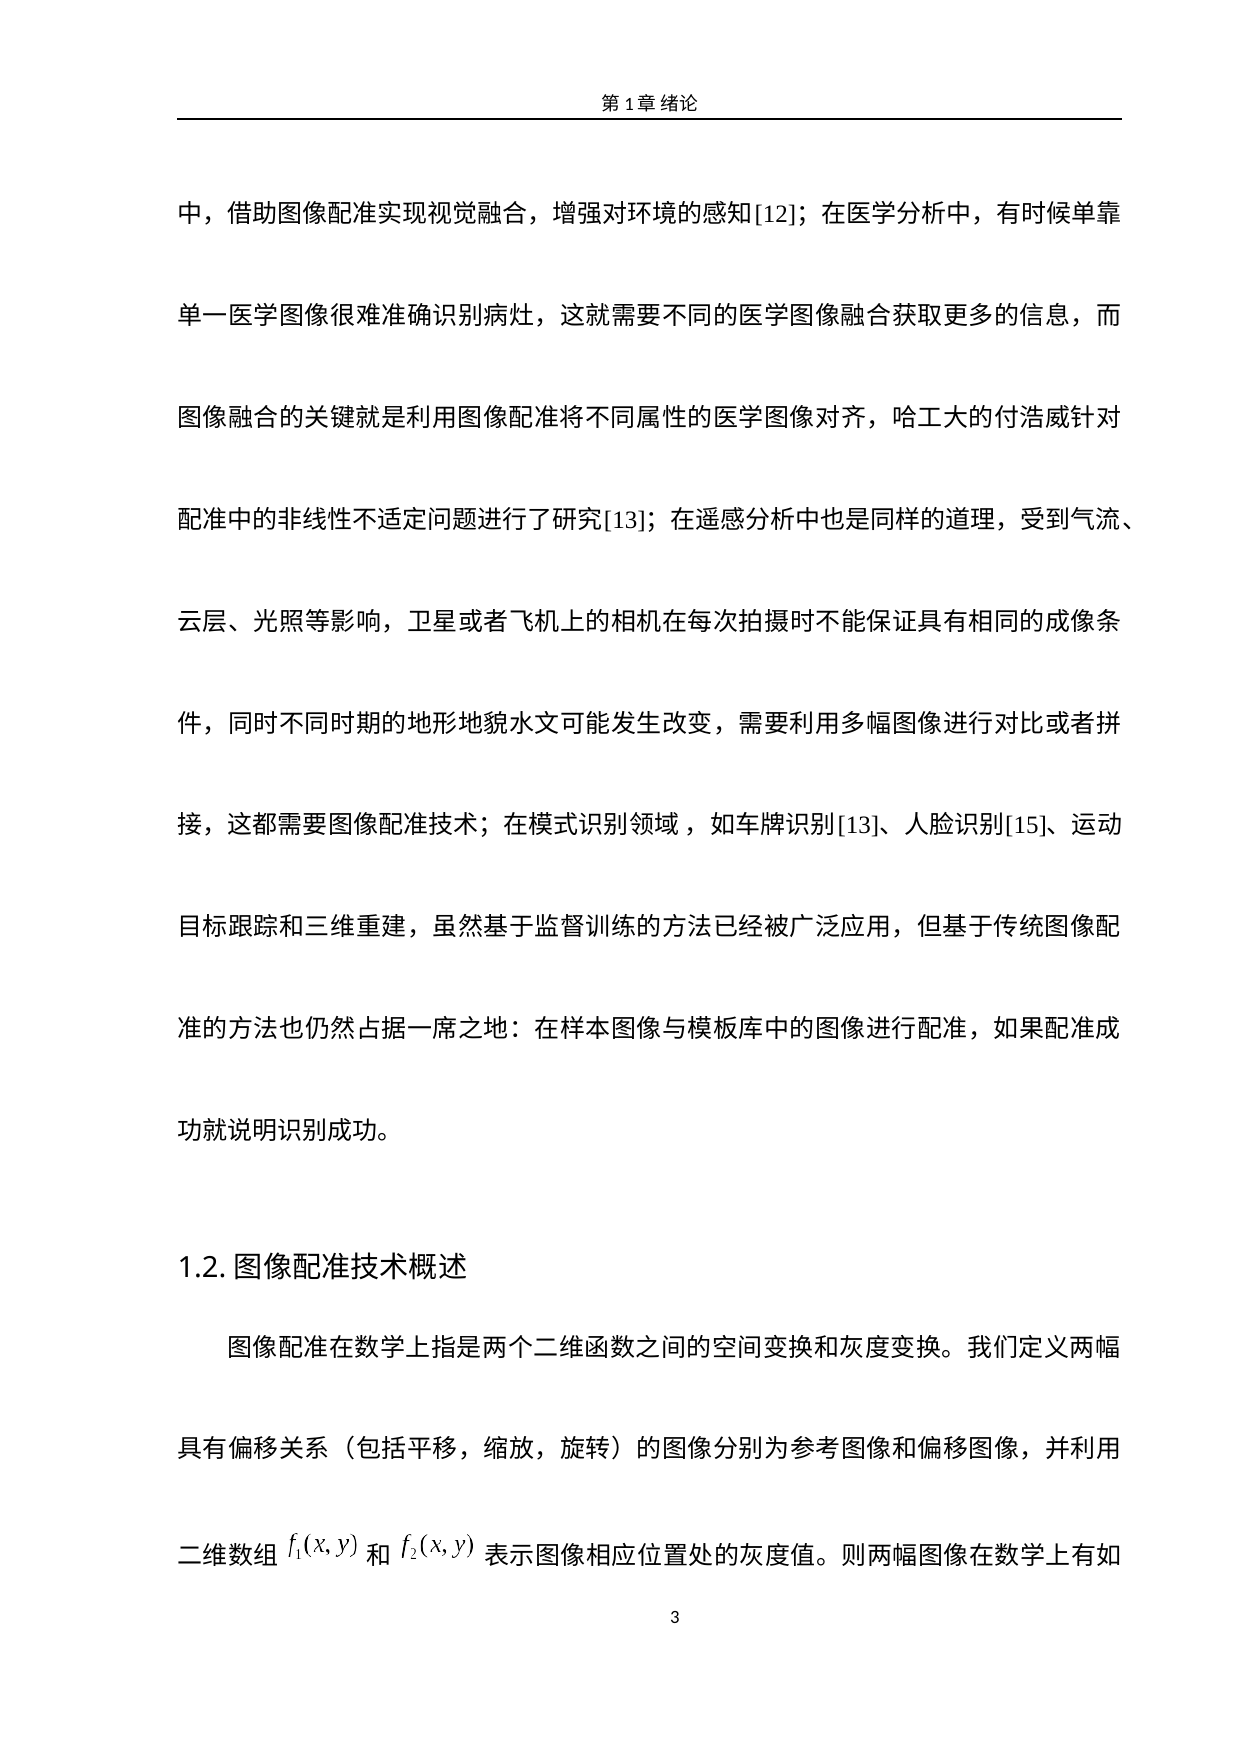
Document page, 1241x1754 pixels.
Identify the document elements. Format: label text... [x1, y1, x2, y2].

text 图像配准在数学上指是两个二维函数之间的空间变换和灰度变换。我们定义两幅具有偏移关系（包括平移，缩放，旋转）的图像分别为参考图像和偏移图像，并利用二维数组 和 表示图像相应位置处的灰度值。则两幅图像在数学上有如下变换关系： [177, 1311, 1122, 1583]
subtitle 1.2. 图像配准技术概述 [177, 1231, 1122, 1299]
